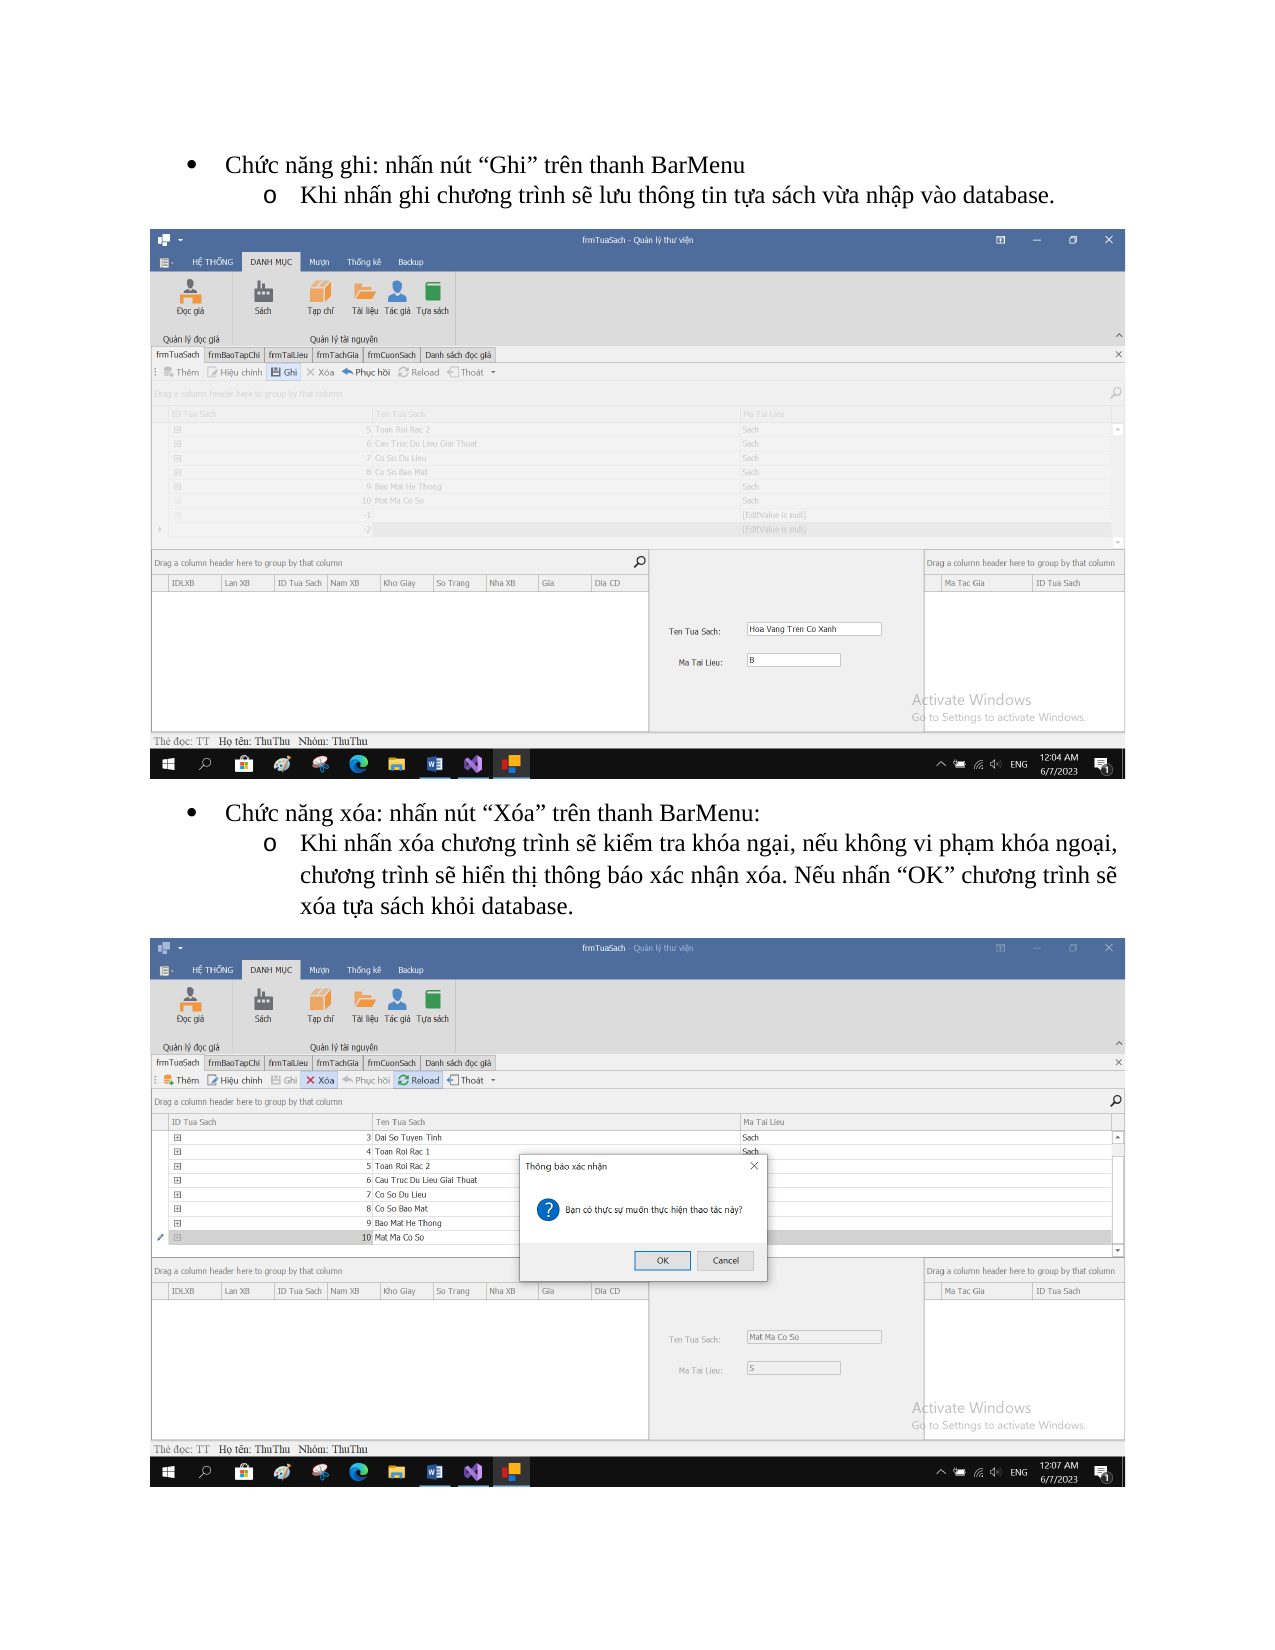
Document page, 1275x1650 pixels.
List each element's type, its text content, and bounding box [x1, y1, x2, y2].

list Khi nhấn xóa chương trình sẽ kiểm tra khóa ngại, nếu không vi phạm khóa ngoại, chương trình sẽ hiển thị thông báo xác nhận xóa. Nếu nhấn “OK” chương trình sẽ xóa tựa sách khỏi database. [262, 828, 1125, 920]
picture [150, 229, 1125, 779]
list Chức năng ghi: nhấn nút “Ghi” trên thanh BarMenu [187, 150, 1125, 179]
list Chức năng xóa: nhấn nút “Xóa” trên thanh BarMenu: [187, 798, 1125, 826]
list Khi nhấn ghi chương trình sẽ lưu thông tin tựa sách vừa nhập vào database. [262, 180, 1125, 211]
picture [150, 938, 1125, 1487]
